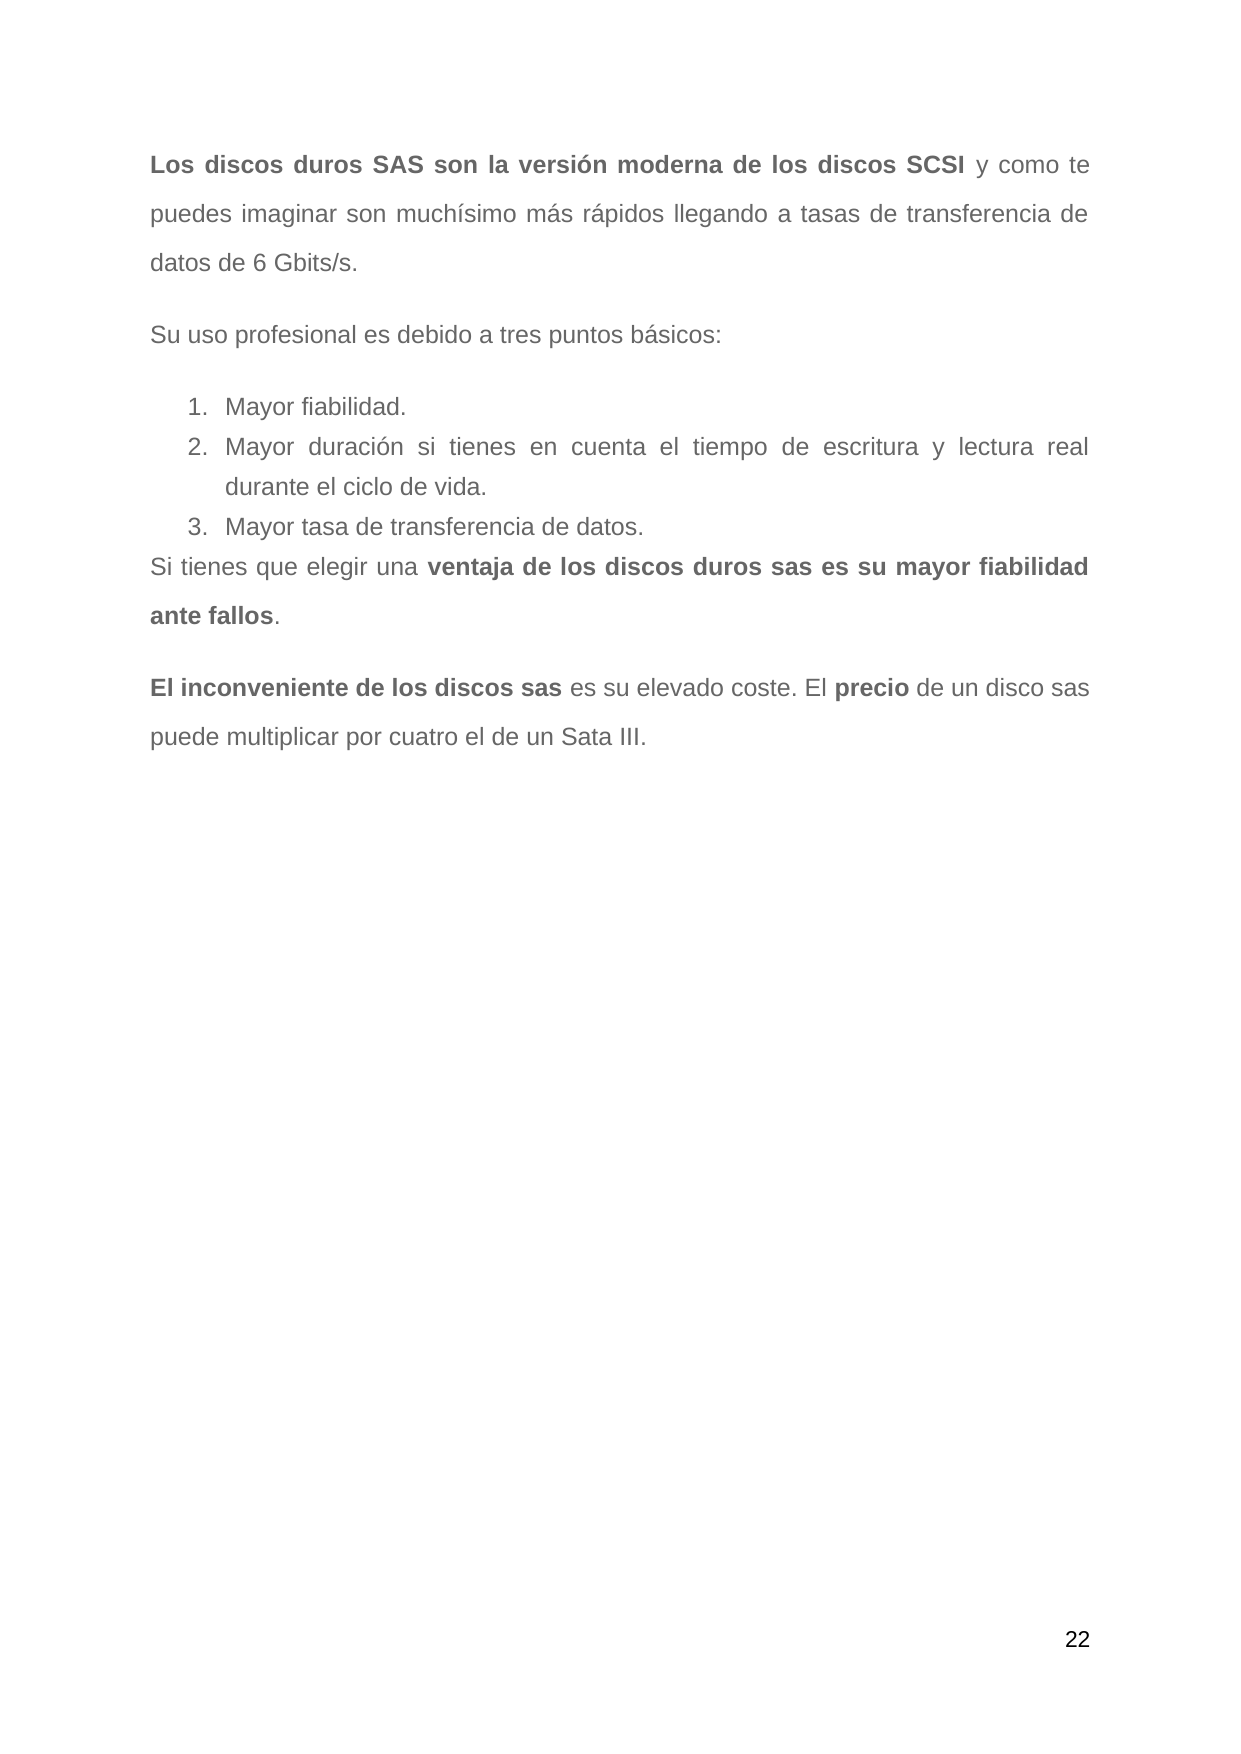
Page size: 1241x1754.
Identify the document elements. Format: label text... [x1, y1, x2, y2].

text Si tienes que elegir una ventaja de los discos duros sas es su mayor fiabilidad ante fallos. [150, 552, 1090, 629]
list Mayor tasa de transferencia de datos. [187, 512, 1090, 541]
text Los discos duros SAS son la versión moderna de los discos SCSI y como te puedes imaginar son muchísimo más rápidos llegando a tasas de transferencia de datos de 6 Gbits/s. [150, 150, 1090, 277]
text El inconveniente de los discos sas es su elevado coste. El precio de un disco sas puede multiplicar por cuatro el de un Sata III. [150, 673, 1090, 751]
list Mayor duración si tienes en cuenta el tiempo de escritura y lectura real durante el ciclo de vida. [187, 432, 1090, 501]
list Mayor fiabilidad. [187, 392, 1090, 421]
text Su uso profesional es debido a tres puntos básicos: [150, 320, 1090, 349]
